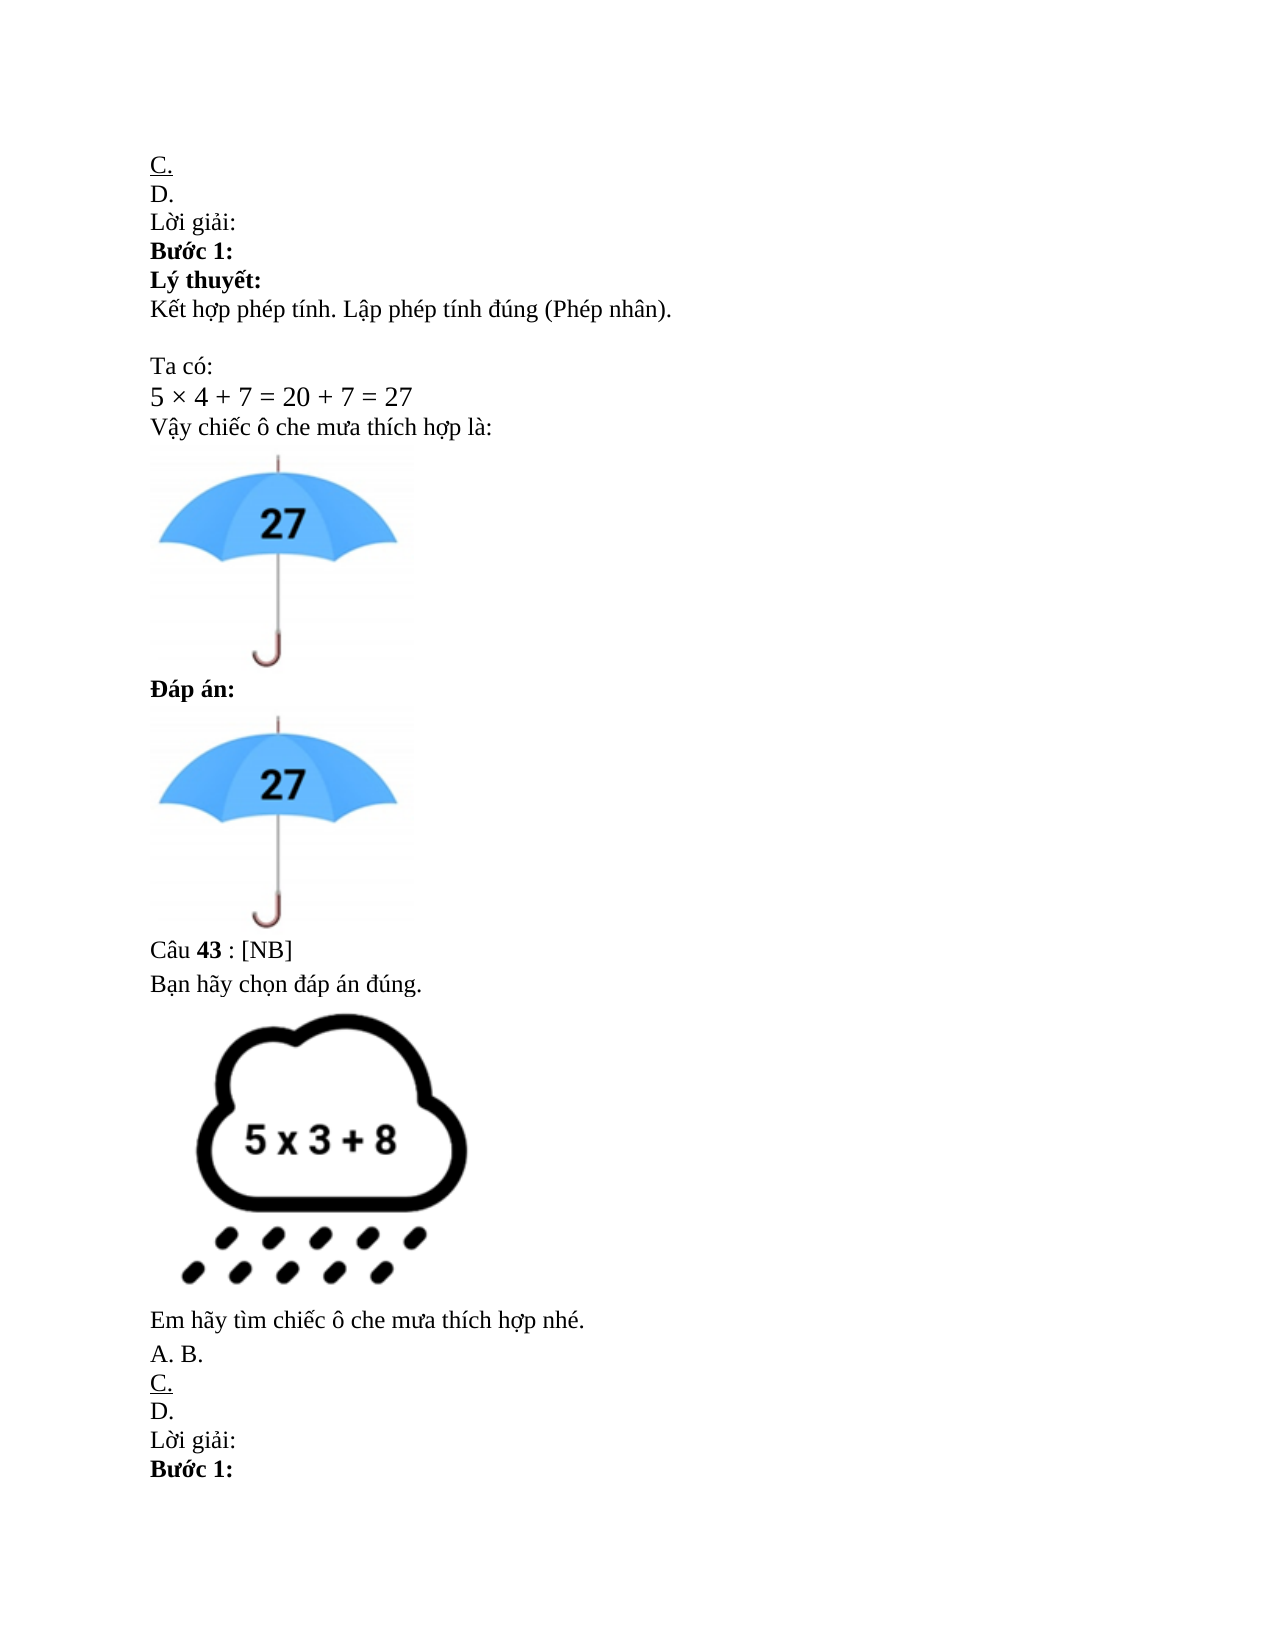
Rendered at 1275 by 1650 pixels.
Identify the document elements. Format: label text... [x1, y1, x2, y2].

picture [150, 441, 414, 674]
text D. [150, 1396, 1125, 1425]
text Lời giải: [150, 207, 1125, 236]
picture [150, 702, 414, 935]
text Lý thuyết: Kết hợp phép tính. Lập phép tính đúng (Phép nhân). Ta có: 5 × 4 + 7 = 20 + 7 = 27 Vậy chiếc ô che mưa thích hợp là: Đáp án: [150, 265, 1125, 935]
text D. [150, 179, 1125, 207]
picture [150, 997, 472, 1305]
text C. [150, 1368, 1125, 1396]
text C. [150, 150, 1125, 179]
text Câu 43 : [NB] [150, 935, 1125, 964]
text Lời giải: [150, 1425, 1125, 1454]
text Bước 1: [150, 1454, 1125, 1483]
text Bước 1: [150, 236, 1125, 265]
text A. B. [150, 1339, 1125, 1368]
